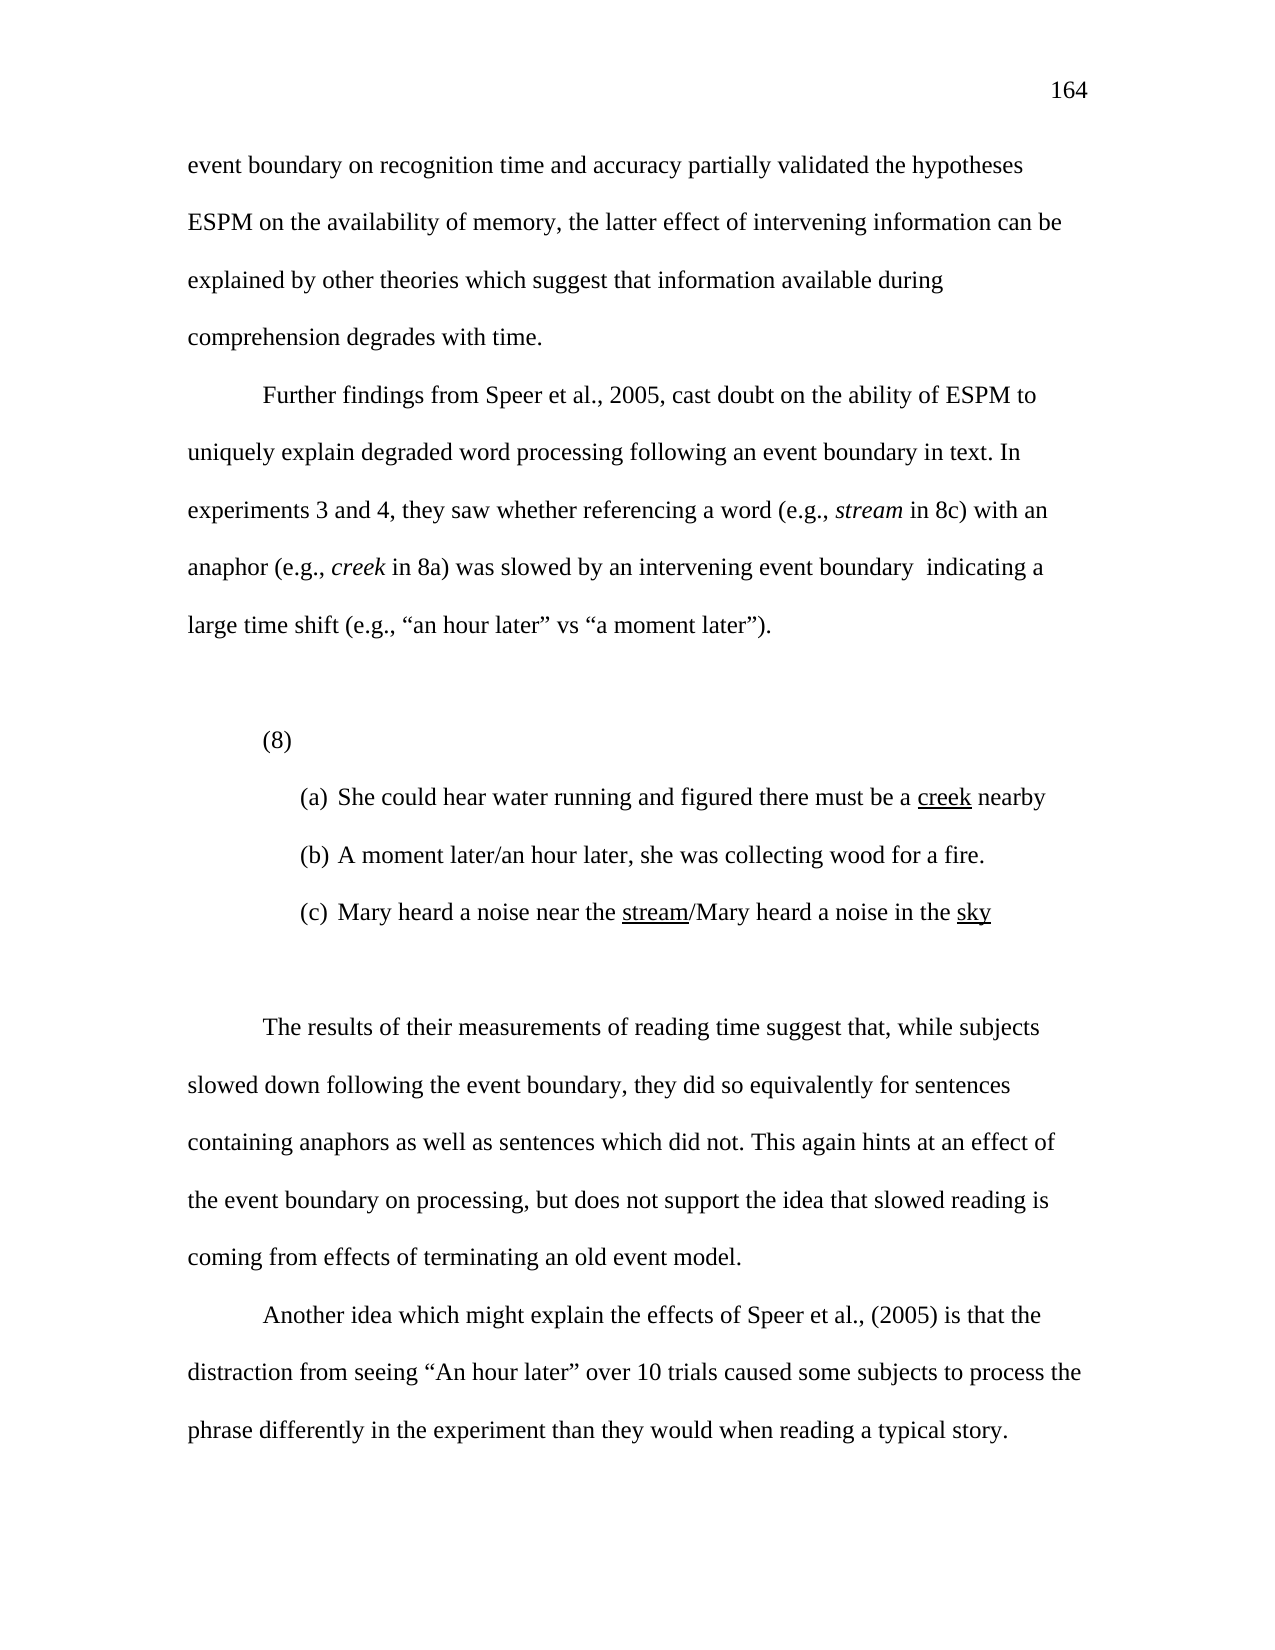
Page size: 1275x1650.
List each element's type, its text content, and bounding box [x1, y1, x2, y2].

text (8) [187, 725, 1087, 754]
list Mary heard a noise near the stream/Mary heard a noise in the sky [300, 897, 1087, 926]
list A moment later/an hour later, she was collecting wood for a fire. [300, 840, 1087, 869]
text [187, 150, 1087, 351]
text The results of their measurements of reading time suggest that, while subjects slowed down following the event boundary, they did so equivalently for sentences containing anaphors as well as sentences which did not. This again hints at an effect of the event boundary on processing, but does not support the idea that slowed reading is coming from effects of terminating an old event model. [187, 1012, 1087, 1271]
text Further findings from Speer et al., 2005, cast doubt on the ability of ESPM to uniquely explain degraded word processing following an event boundary in text. In experiments 3 and 4, they saw whether referencing a word (e.g., stream in 8c) with an anaphor (e.g., creek in 8a) was slowed by an intervening event boundary indicating a large time shift (e.g., “an hour later” vs “a moment later”). [187, 380, 1087, 639]
list She could hear water running and figured there must be a creek nearby [300, 782, 1087, 811]
text Another idea which might explain the effects of Speer et al., (2005) is that the distraction from seeing “An hour later” over 10 trials caused some subjects to process the phrase differently in the experiment than they would when reading a typical story. [187, 1300, 1087, 1444]
